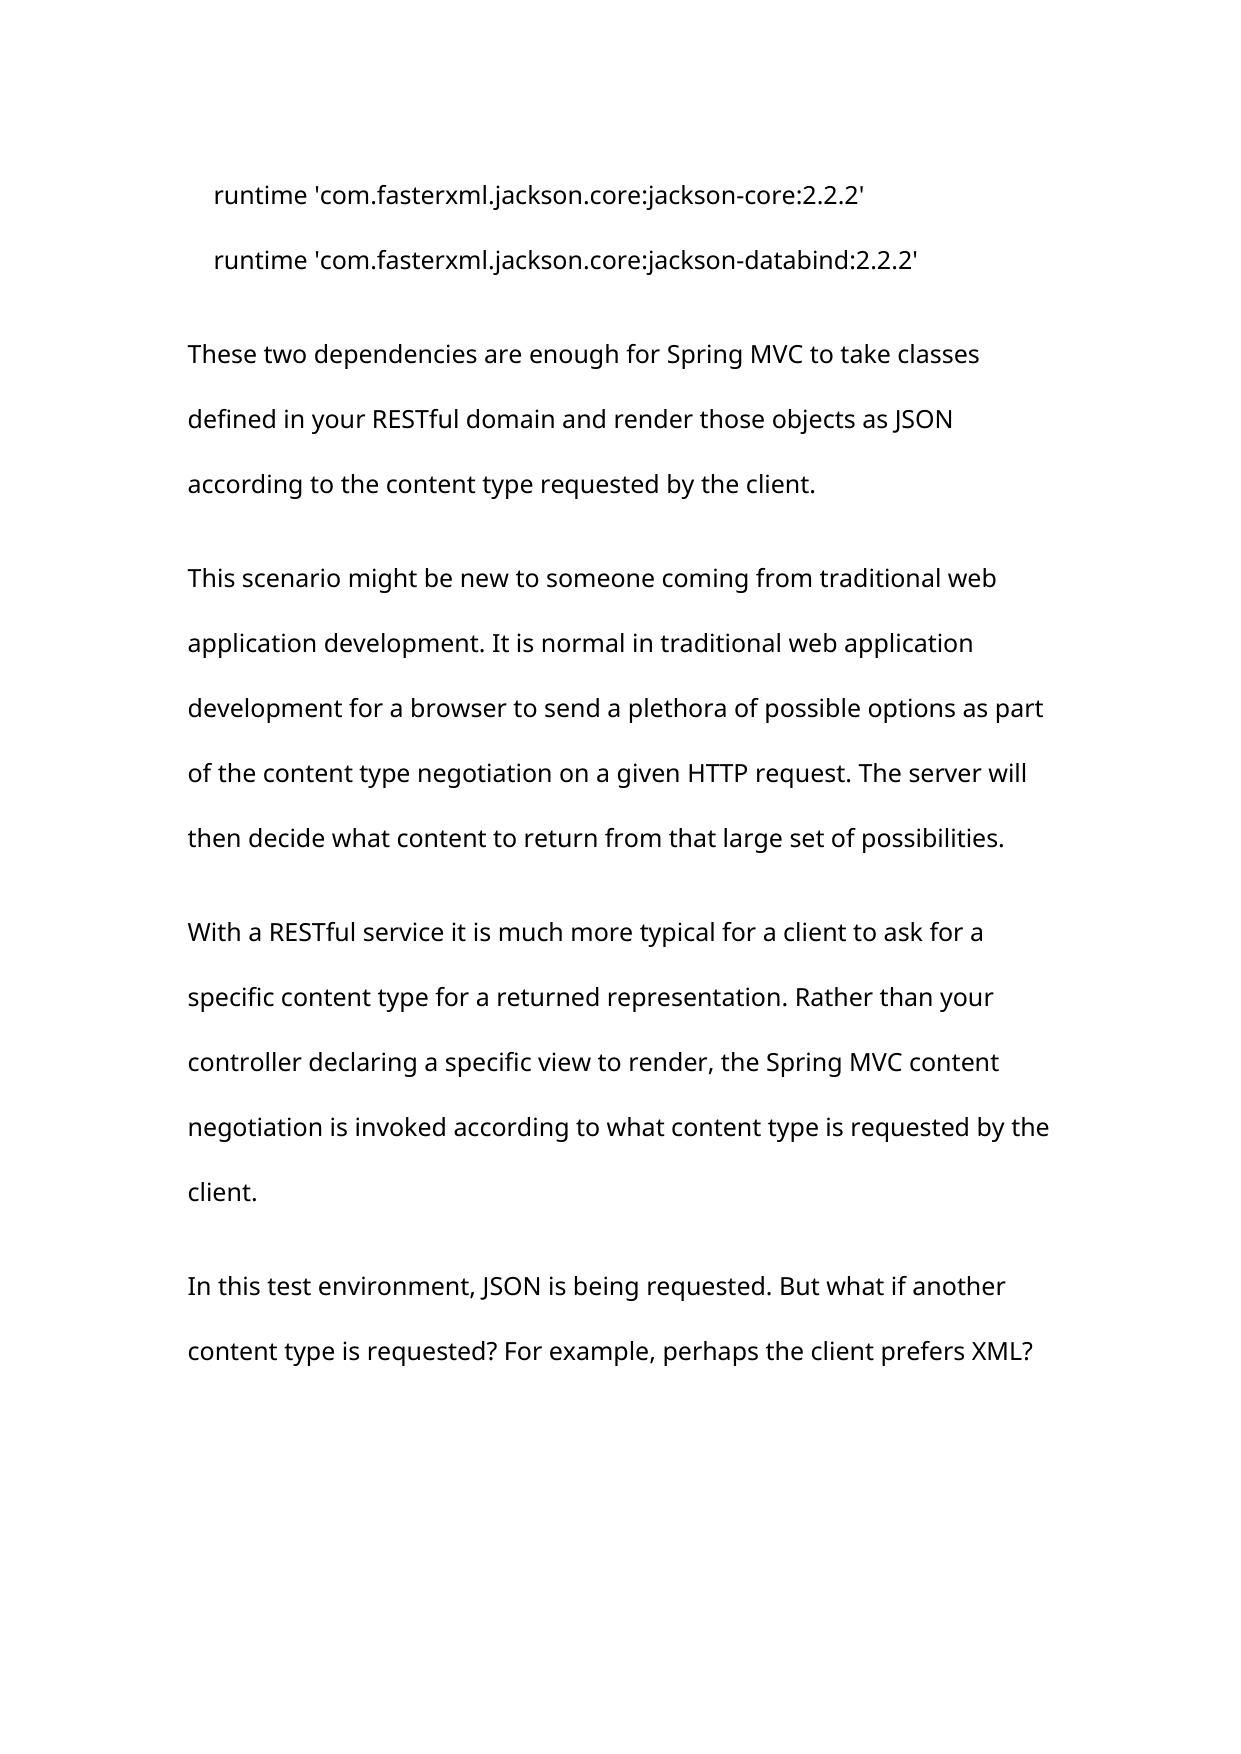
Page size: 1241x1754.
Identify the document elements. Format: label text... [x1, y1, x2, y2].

text runtime 'com.fasterxml.jackson.core:jackson-core:2.2.2' [187, 162, 1053, 227]
text This scenario might be new to someone coming from traditional web application development. It is normal in traditional web application development for a browser to send a plethora of possible options as part of the content type negotiation on a given HTTP request. The server will then decide what content to return from that large set of possibilities. [187, 545, 1053, 870]
text In this test environment, JSON is being requested. But what if another content type is requested? For example, perhaps the client prefers XML? [187, 1254, 1053, 1384]
text These two dependencies are enough for Spring MVC to take classes defined in your RESTful domain and render those objects as JSON according to the content type requested by the client. [187, 321, 1053, 516]
text With a RESTful service it is much more typical for a client to ask for a specific content type for a returned representation. Rather than your controller declaring a specific view to render, the Spring MVC content negotiation is invoked according to what content type is requested by the client. [187, 899, 1053, 1224]
text runtime 'com.fasterxml.jackson.core:jackson-databind:2.2.2' [187, 227, 1053, 292]
